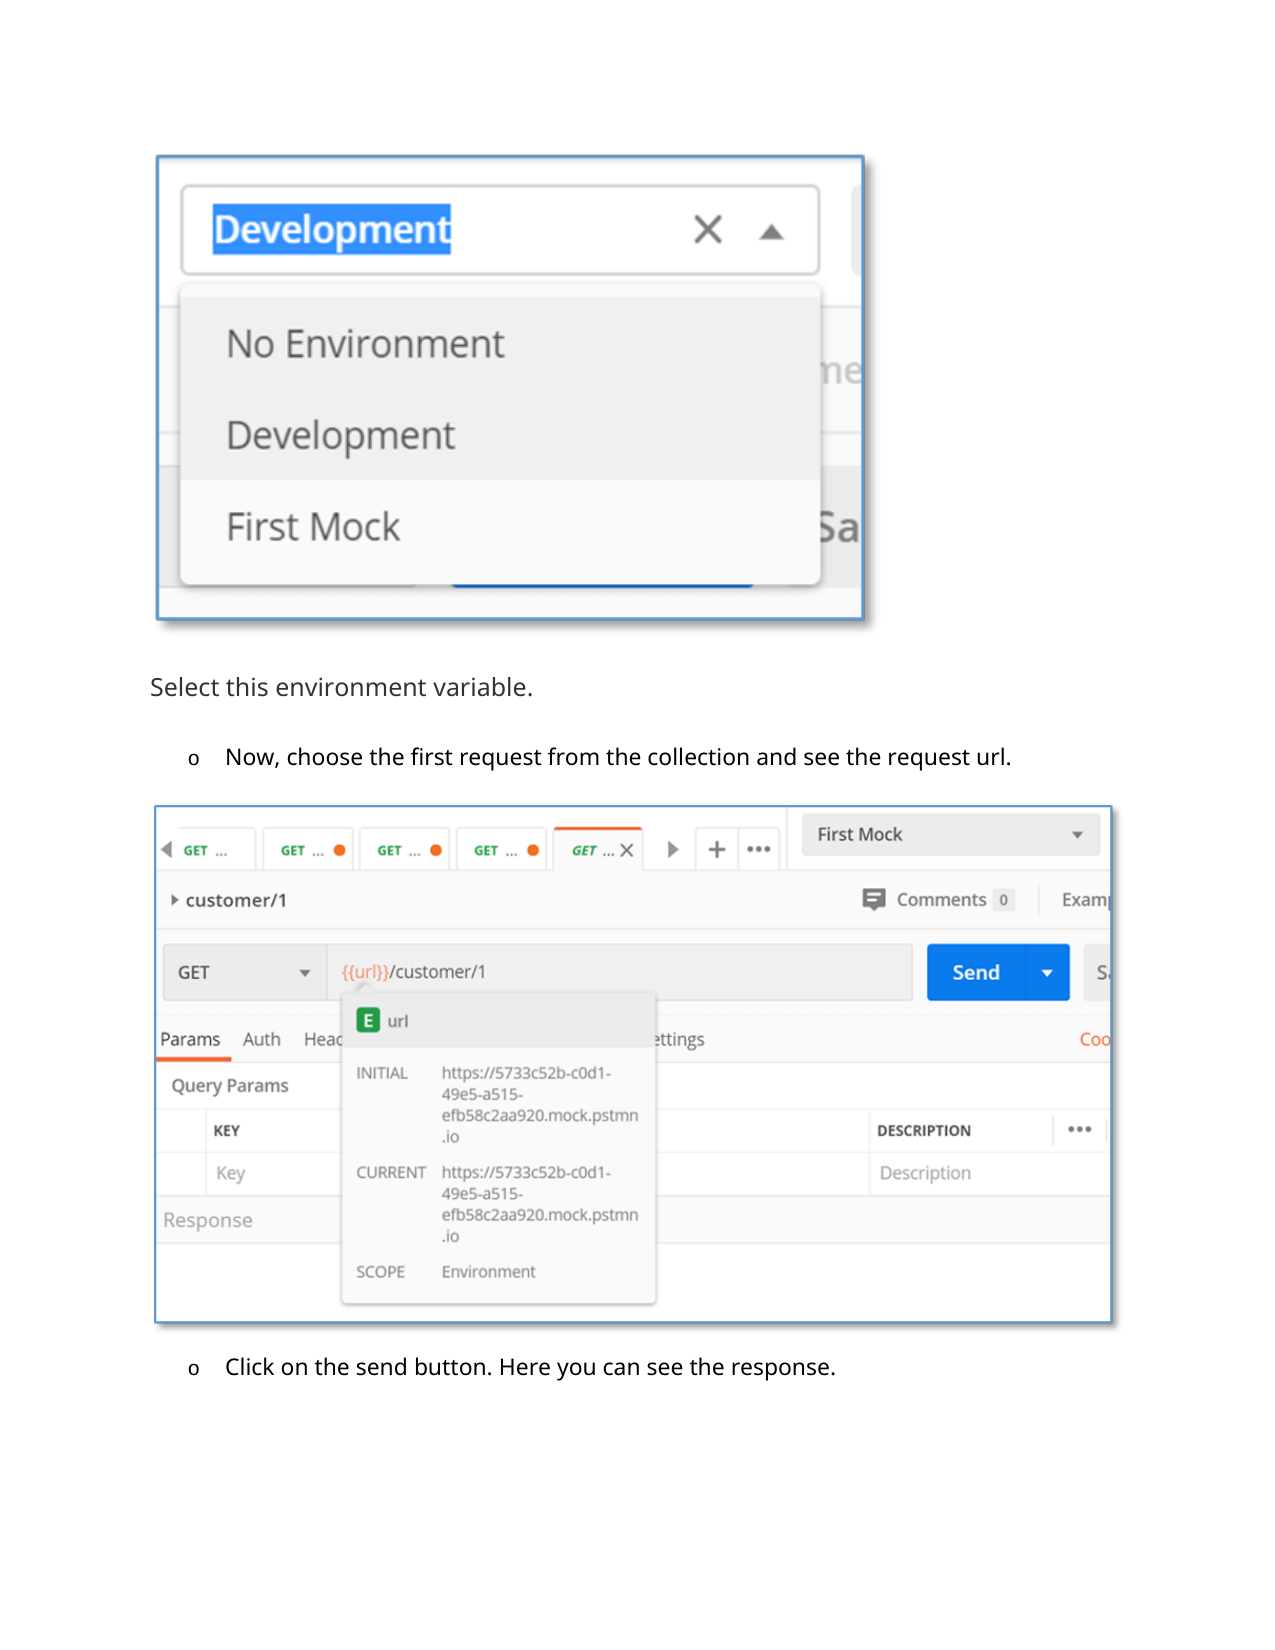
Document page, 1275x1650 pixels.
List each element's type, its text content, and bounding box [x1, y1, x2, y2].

text Select this environment variable. [150, 670, 1125, 704]
list Now, choose the first request from the collection and see the request url. [187, 733, 1125, 772]
picture [150, 801, 1125, 1337]
picture [150, 150, 885, 641]
list Click on the send button. Here you can see the response. [187, 1343, 1125, 1382]
